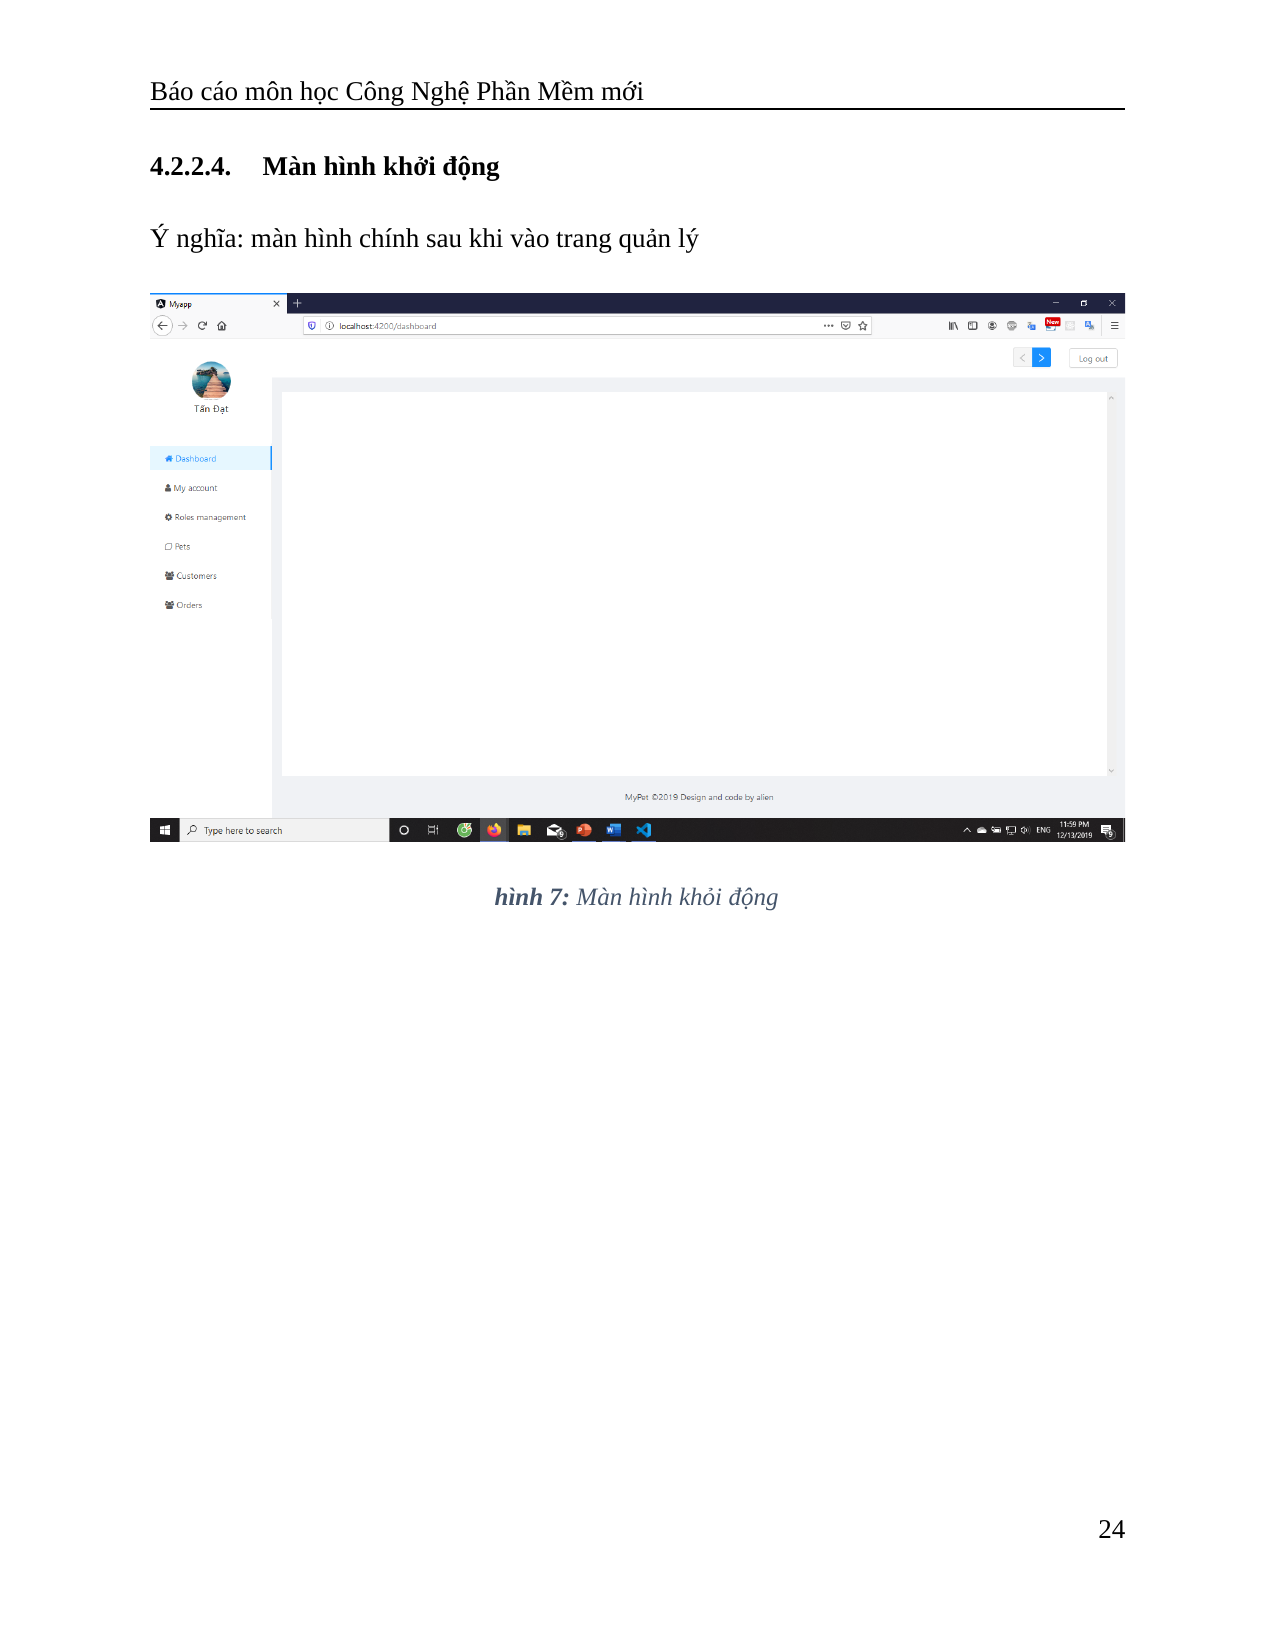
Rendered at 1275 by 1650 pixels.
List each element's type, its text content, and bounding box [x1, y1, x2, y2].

text hình 7: Màn hình khỏi động [150, 882, 1125, 911]
text Ý nghĩa: màn hình chính sau khi vào trang quản lý [150, 222, 1125, 253]
list Màn hình khởi động [150, 150, 1125, 181]
picture [150, 293, 1125, 842]
